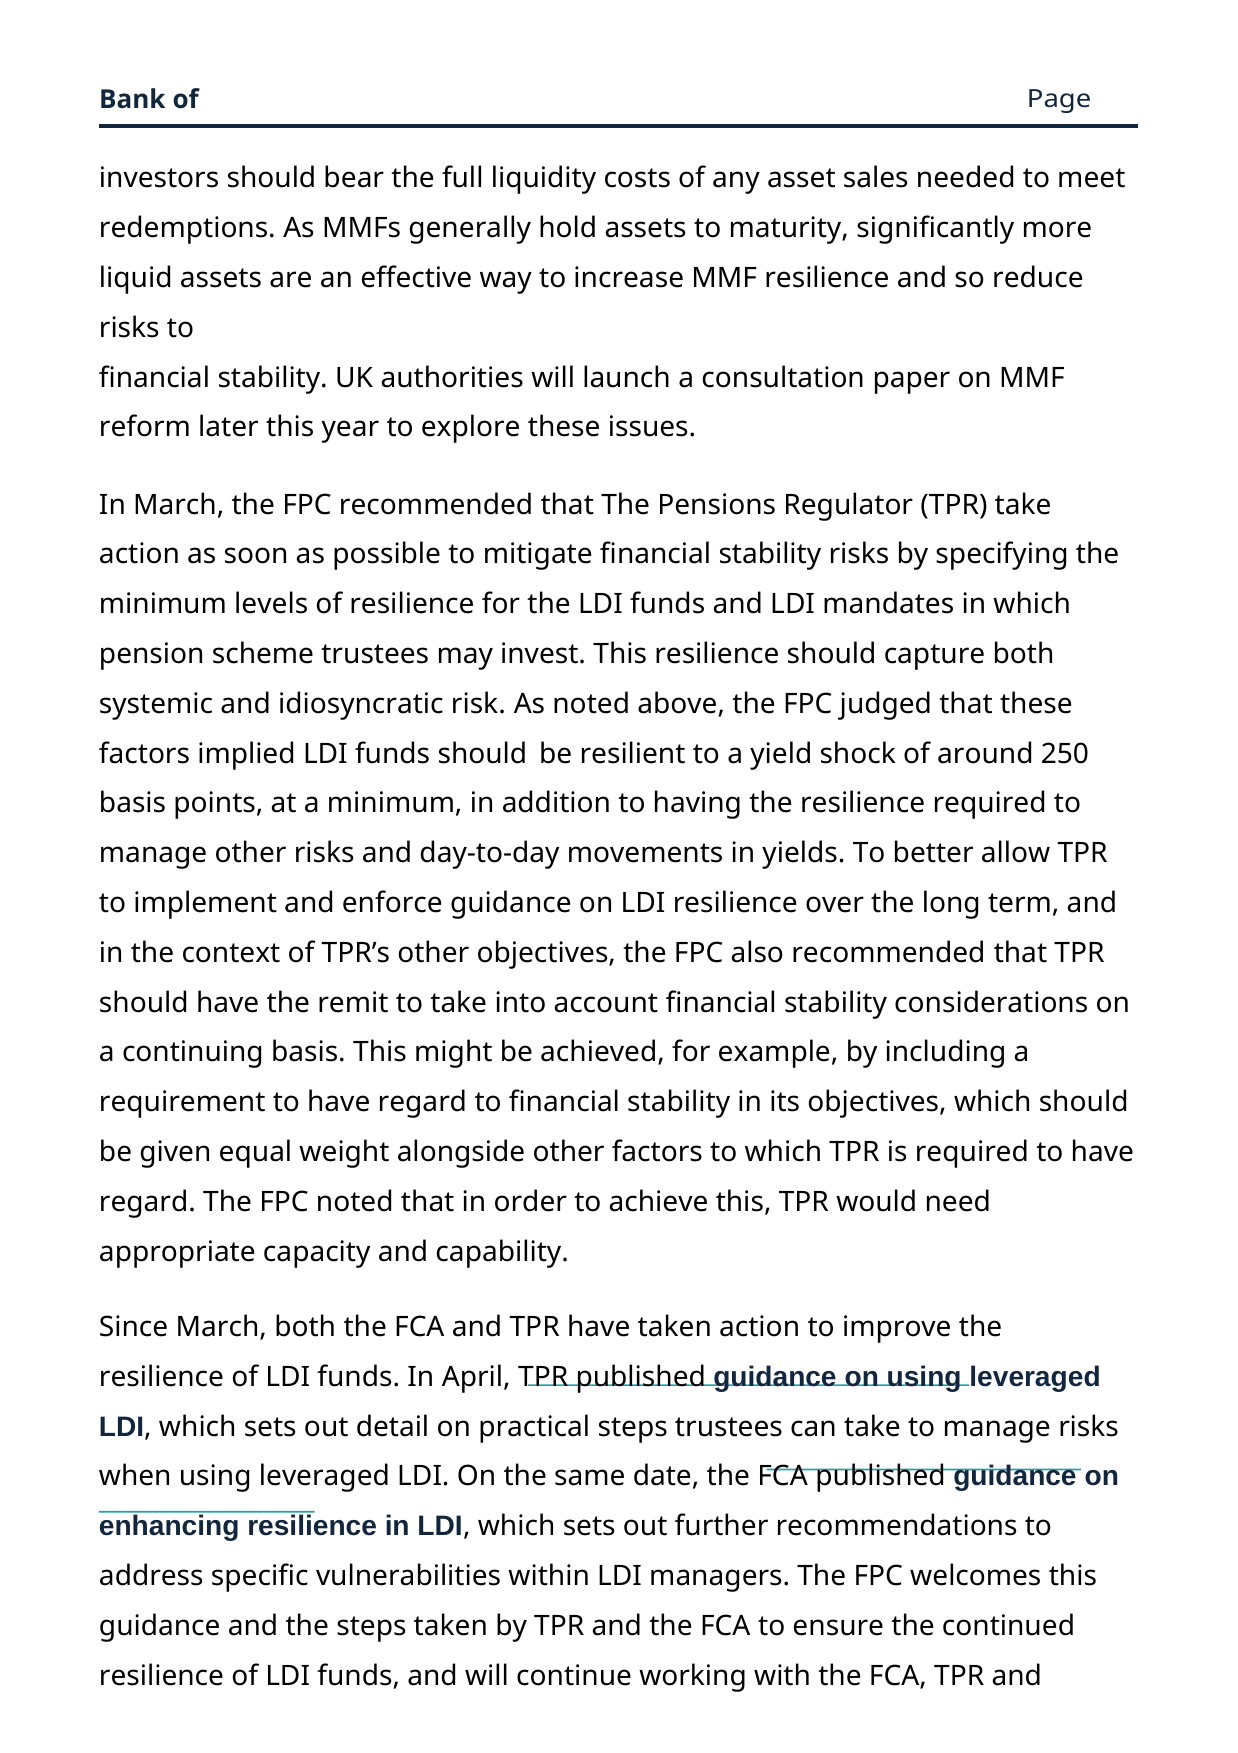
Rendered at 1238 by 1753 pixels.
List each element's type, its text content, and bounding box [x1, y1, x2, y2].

text In March, the FPC recommended that The Pensions Regulator (TPR) take action as soon as possible to mitigate financial stability risks by specifying the minimum levels of resilience for the LDI funds and LDI mandates in which pension scheme trustees may invest. This resilience should capture both systemic and idiosyncratic risk. As noted above, the FPC judged that these factors implied LDI funds should be resilient to a yield shock of around 250 basis points, at a minimum, in addition to having the resilience required to manage other risks and day-to-day movements in yields. To better allow TPR to implement and enforce guidance on LDI resilience over the long term, and in the context of TPR’s other objectives, the FPC also recommended that TPR should have the remit to take into account financial stability considerations on a continuing basis. This might be achieved, for example, by including a requirement to have regard to financial stability in its objectives, which should be given equal weight alongside other factors to which TPR is required to have regard. The FPC noted that in order to achieve this, TPR would need appropriate capacity and capability. [99, 484, 1137, 1269]
text financial stability. UK authorities will launch a consultation paper on MMF reform later this year to explore these issues. [99, 357, 1138, 445]
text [99, 1306, 1131, 1693]
text investors should bear the full liquidity costs of any asset sales needed to meet redemptions. As MMFs generally hold assets to maturity, significantly more liquid assets are an effective way to increase MMF resilience and so reduce risks to [99, 158, 1149, 346]
